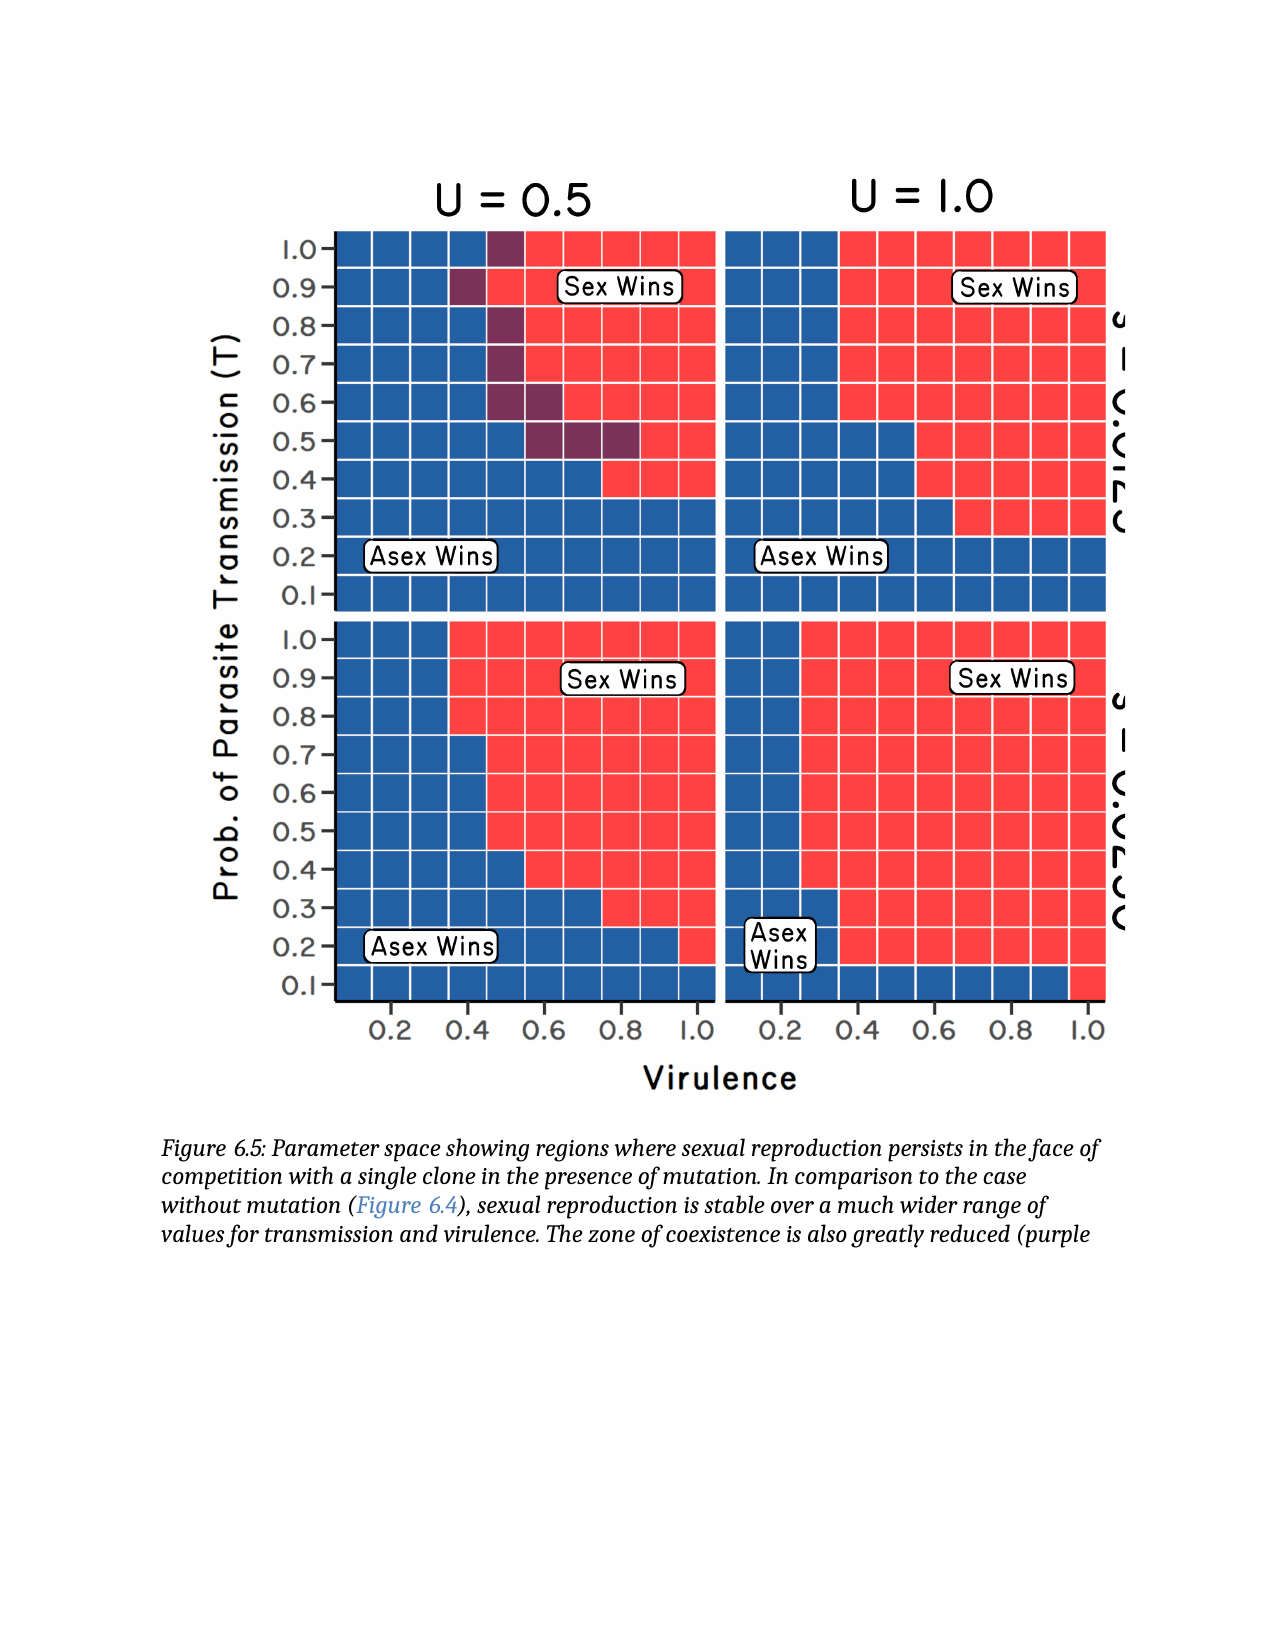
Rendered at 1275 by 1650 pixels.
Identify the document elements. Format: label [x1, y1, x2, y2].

table_header [150, 150, 1125, 1248]
picture [180, 153, 1125, 1113]
